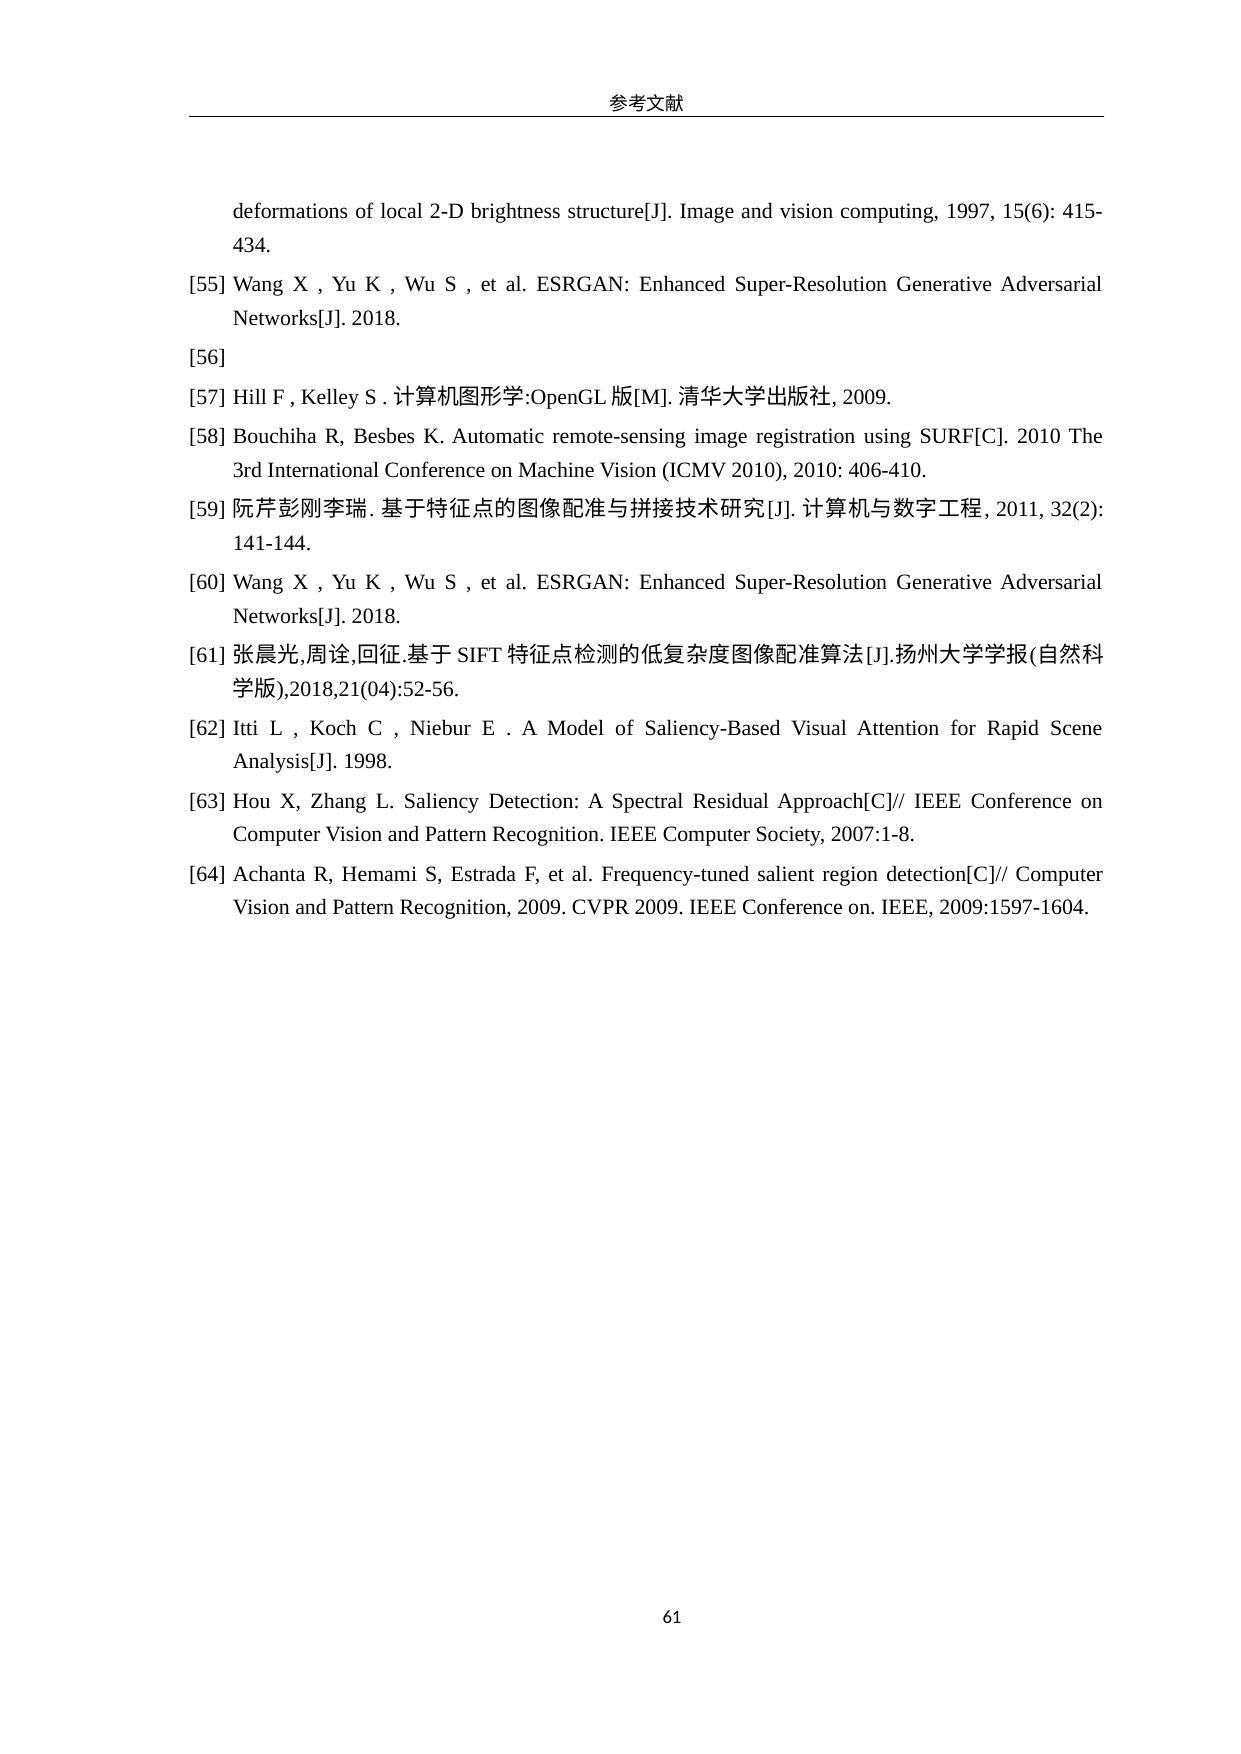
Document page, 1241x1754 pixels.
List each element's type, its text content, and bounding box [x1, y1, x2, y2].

list Bouchiha R, Besbes K. Automatic remote-sensing image registration using SURF[C]. 2010 The 3rd International Conference on Machine Vision (ICMV 2010), 2010: 406-410. [189, 417, 1104, 484]
list Hill F , Kelley S . 计算机图形学:OpenGL版[M]. 清华大学出版社, 2009. [189, 378, 1104, 411]
list Itti L , Koch C , Niebur E . A Model of Saliency-Based Visual Attention for Rapid Scene Analysis[J]. 1998. [189, 709, 1104, 776]
list 张晨光,周诠,回征.基于SIFT特征点检测的低复杂度图像配准算法[J].扬州大学学报(自然科学版),2018,21(04):52-56. [189, 636, 1104, 703]
list Achanta R, Hemami S, Estrada F, et al. Frequency-tuned salient region detection[C]// Computer Vision and Pattern Recognition, 2009. CVPR 2009. IEEE Conference on. IEEE, 2009:1597-1604. [189, 855, 1104, 921]
list Wang X , Yu K , Wu S , et al. ESRGAN: Enhanced Super-Resolution Generative Adversarial Networks[J]. 2018. [189, 265, 1104, 332]
list Hou X, Zhang L. Saliency Detection: A Spectral Residual Approach[C]// IEEE Conference on Computer Vision and Pattern Recognition. IEEE Computer Society, 2007:1-8. [189, 782, 1104, 848]
list 阮芹彭刚李瑞. 基于特征点的图像配准与拼接技术研究[J]. 计算机与数字工程, 2011, 32(2): 141-144. [189, 490, 1104, 557]
list Wang X , Yu K , Wu S , et al. ESRGAN: Enhanced Super-Resolution Generative Adversarial Networks[J]. 2018. [189, 563, 1104, 630]
